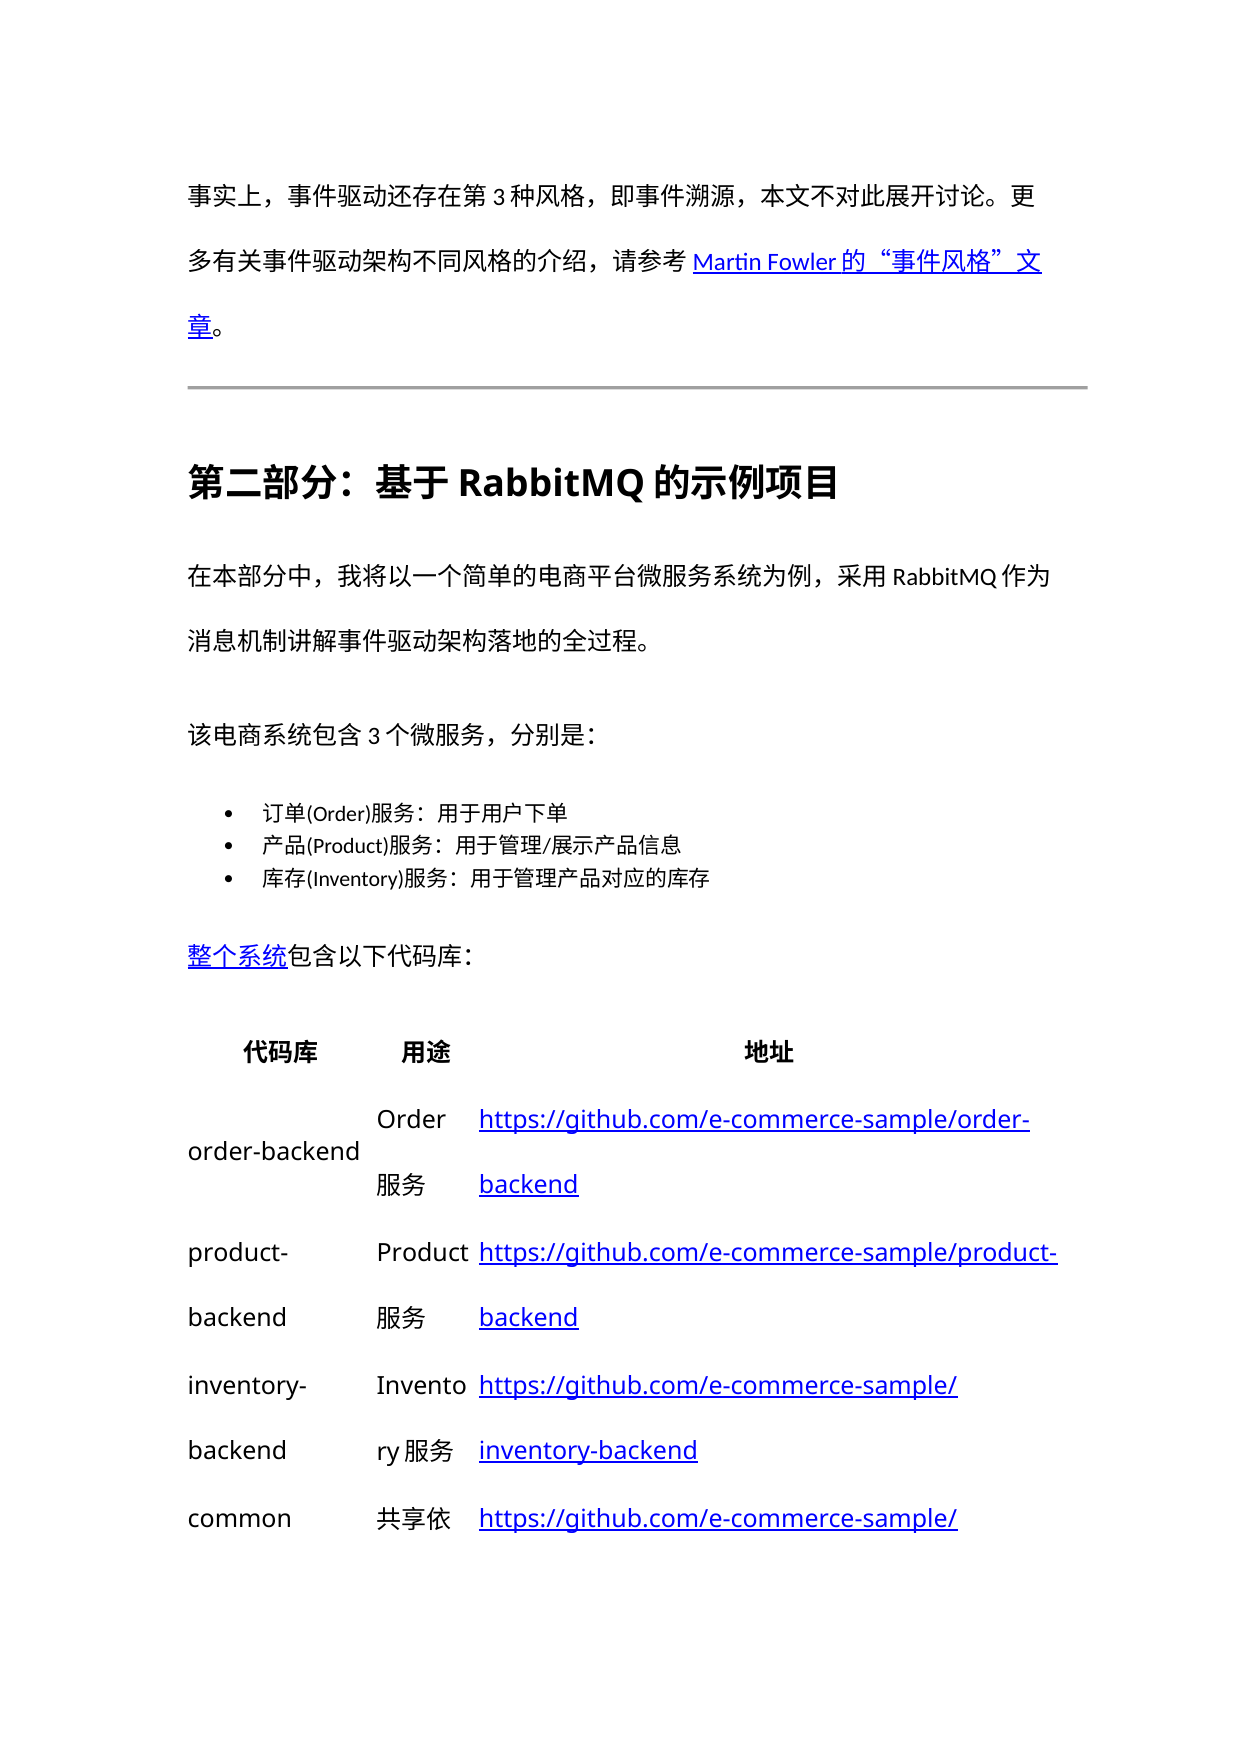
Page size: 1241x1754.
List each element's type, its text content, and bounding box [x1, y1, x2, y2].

text 事实上，事件驱动还存在第3种风格，即事件溯源，本文不对此展开讨论。更多有关事件驱动架构不同风格的介绍，请参考Martin Fowler的“事件风格”文章。 [187, 162, 1053, 357]
list 库存(Inventory)服务：用于管理产品对应的库存 [225, 860, 1053, 893]
table_cell 共享依赖包 [375, 1484, 477, 1552]
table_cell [477, 1484, 1061, 1552]
table_header 地址 [477, 1016, 1061, 1084]
table_cell Inventory服务 [375, 1351, 477, 1484]
table_cell https://github.com/e-commerce-sample/order-backend [477, 1084, 1061, 1217]
table_cell Product服务 [375, 1218, 477, 1351]
table_cell inventory-backend [186, 1351, 375, 1484]
list 产品(Product)服务：用于管理/展示产品信息 [225, 828, 1053, 860]
subtitle 第二部分：基于RabbitMQ的示例项目 [187, 448, 1053, 513]
table_header 代码库 [186, 1016, 375, 1084]
text 在本部分中，我将以一个简单的电商平台微服务系统为例，采用RabbitMQ作为消息机制讲解事件驱动架构落地的全过程。 [187, 542, 1053, 672]
table_header 用途 [375, 1016, 477, 1084]
table_cell order-backend [186, 1084, 375, 1217]
table_cell Order服务 [375, 1084, 477, 1217]
table_cell https://github.com/e-commerce-sample/product-backend [477, 1218, 1061, 1351]
table_cell https://github.com/e-commerce-sample/inventory-backend [477, 1351, 1061, 1484]
text 该电商系统包含3个微服务，分别是： [187, 701, 1053, 766]
text 整个系统包含以下代码库： [187, 922, 1053, 987]
table_cell common [186, 1484, 375, 1552]
list 订单(Order)服务：用于用户下单 [225, 795, 1053, 828]
table_cell product-backend [186, 1218, 375, 1351]
